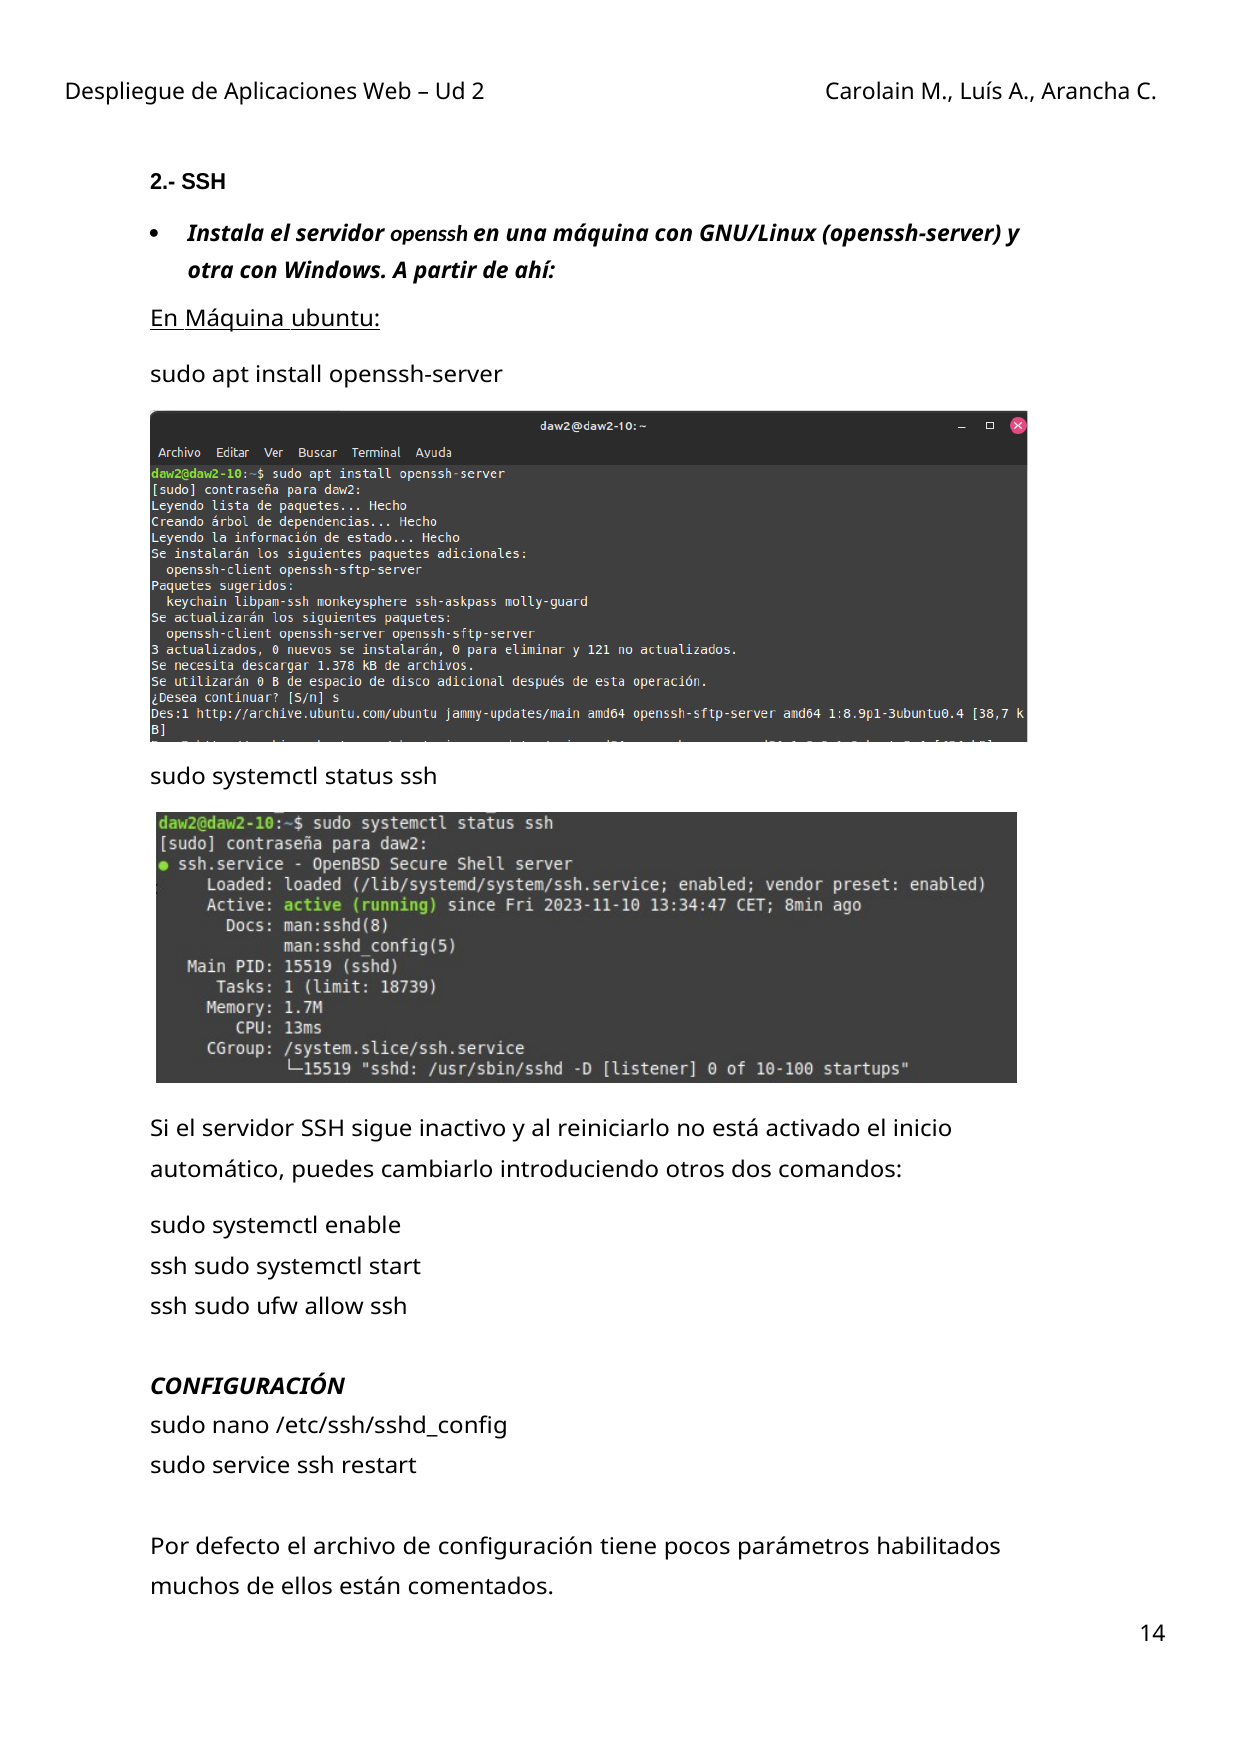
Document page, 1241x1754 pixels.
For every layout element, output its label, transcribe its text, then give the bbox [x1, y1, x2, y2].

subtitle CONFIGURACIÓN [150, 1370, 1165, 1401]
text sudo systemctl enable ssh sudo systemctl start ssh sudo ufw allow ssh [150, 1209, 430, 1322]
text sudo nano /etc/ssh/sshd_config sudo service ssh restart [150, 1409, 519, 1480]
picture [150, 410, 1028, 742]
picture [156, 812, 1017, 1083]
subtitle Instala el servidor openssh en una máquina con GNU/Linux (openssh-server) y otra con Windows. A partir de ahí: [150, 217, 1073, 285]
subtitle 2.- SSH [150, 168, 1165, 194]
text sudo apt install openssh-server [150, 358, 1165, 389]
text En Máquina ubuntu: [150, 302, 1165, 333]
text Por defecto el archivo de configuración tiene pocos parámetros habilitados muchos de ellos están comentados. [150, 1530, 1092, 1601]
